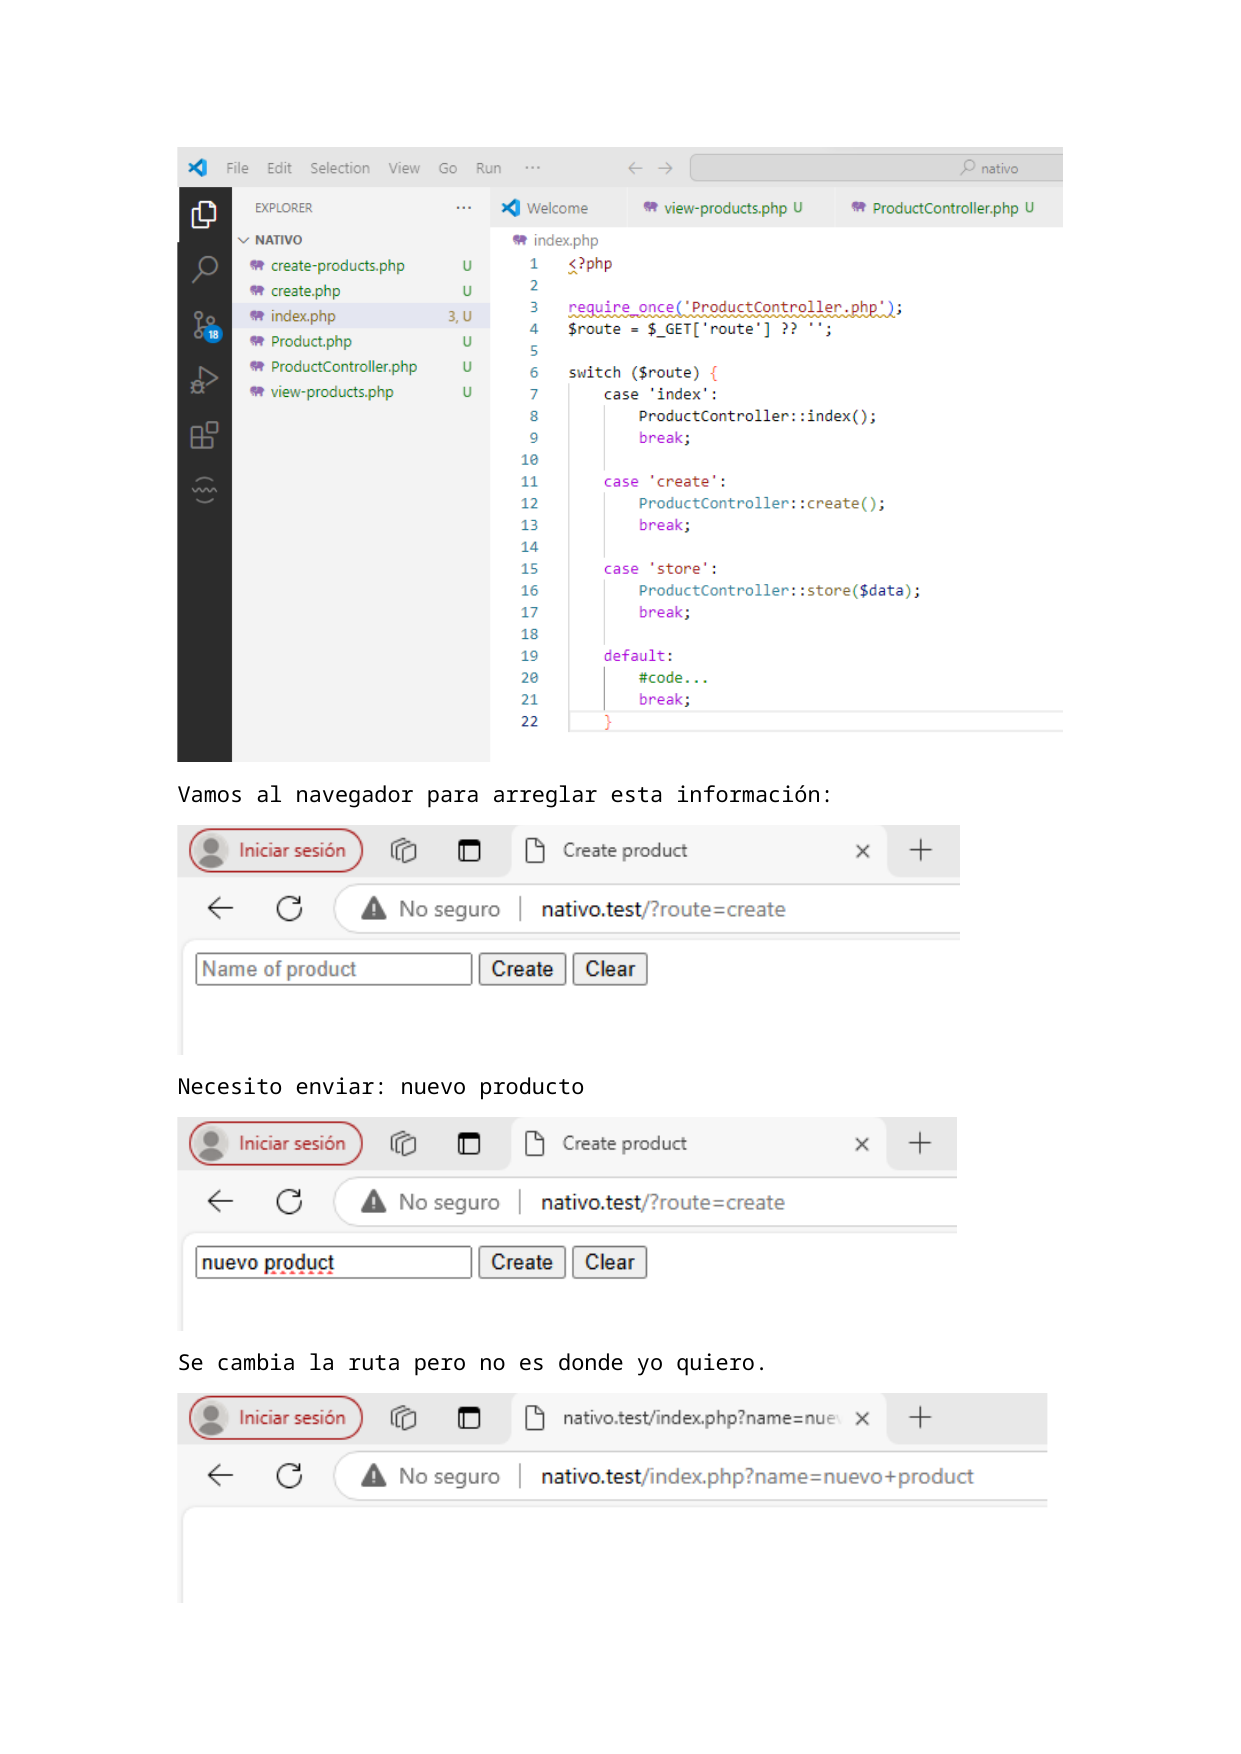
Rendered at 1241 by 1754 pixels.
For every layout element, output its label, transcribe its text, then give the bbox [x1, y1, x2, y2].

picture [177, 1393, 1048, 1603]
picture [177, 825, 960, 1055]
text Vamos al navegador para arreglar esta información: [177, 778, 1063, 808]
picture [177, 147, 1063, 762]
text Necesito enviar: nuevo producto [177, 1071, 1063, 1101]
text Se cambia la ruta pero no es donde yo quiero. [177, 1347, 1063, 1377]
picture [177, 1117, 957, 1331]
